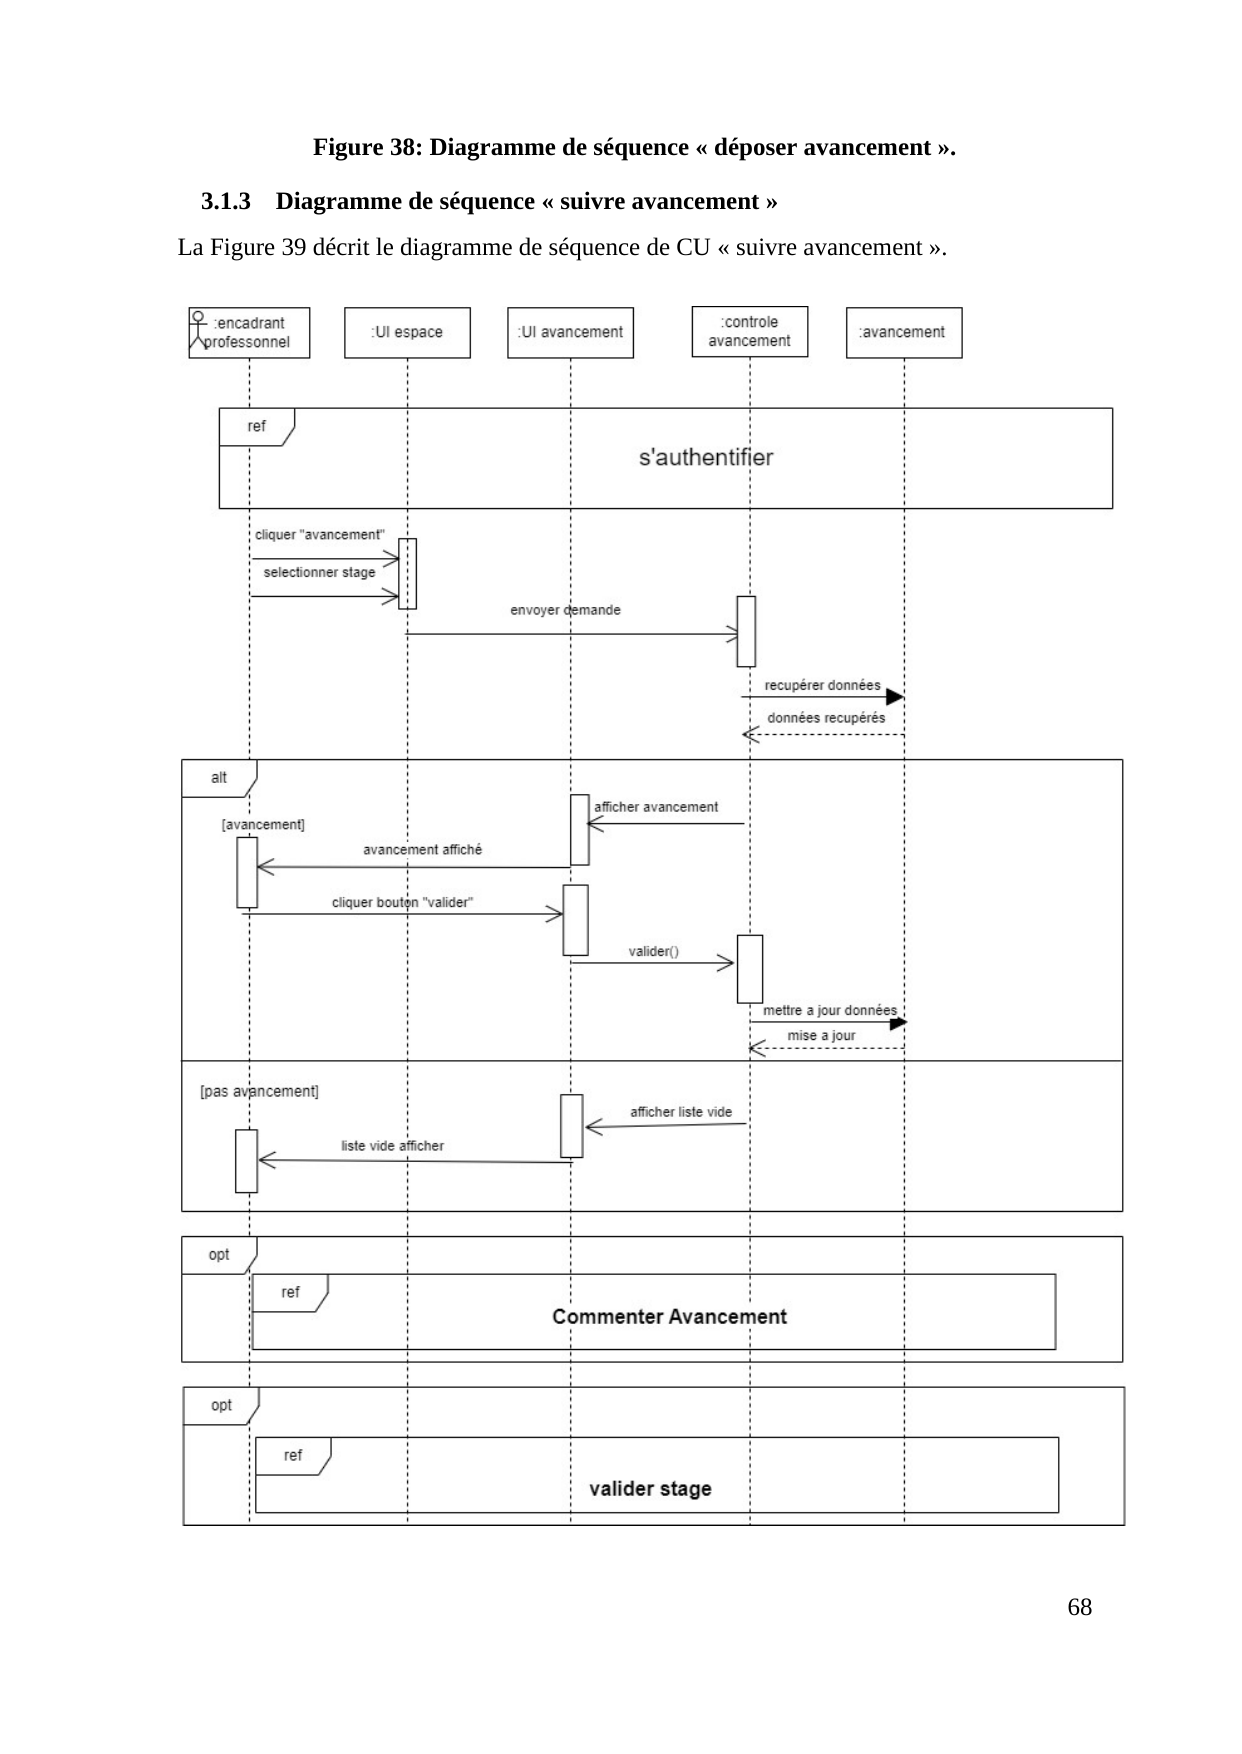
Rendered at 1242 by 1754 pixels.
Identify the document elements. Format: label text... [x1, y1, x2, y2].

subtitle Figure 38: Diagramme de séquence « déposer avancement ». [149, 132, 956, 161]
text 3.1.3 Diagramme de séquence « suivre avancement » [148, 186, 1092, 214]
text La Figure 39 décrit le diagramme de séquence de CU « suivre avancement ». [177, 232, 1092, 261]
picture [180, 306, 1126, 1526]
